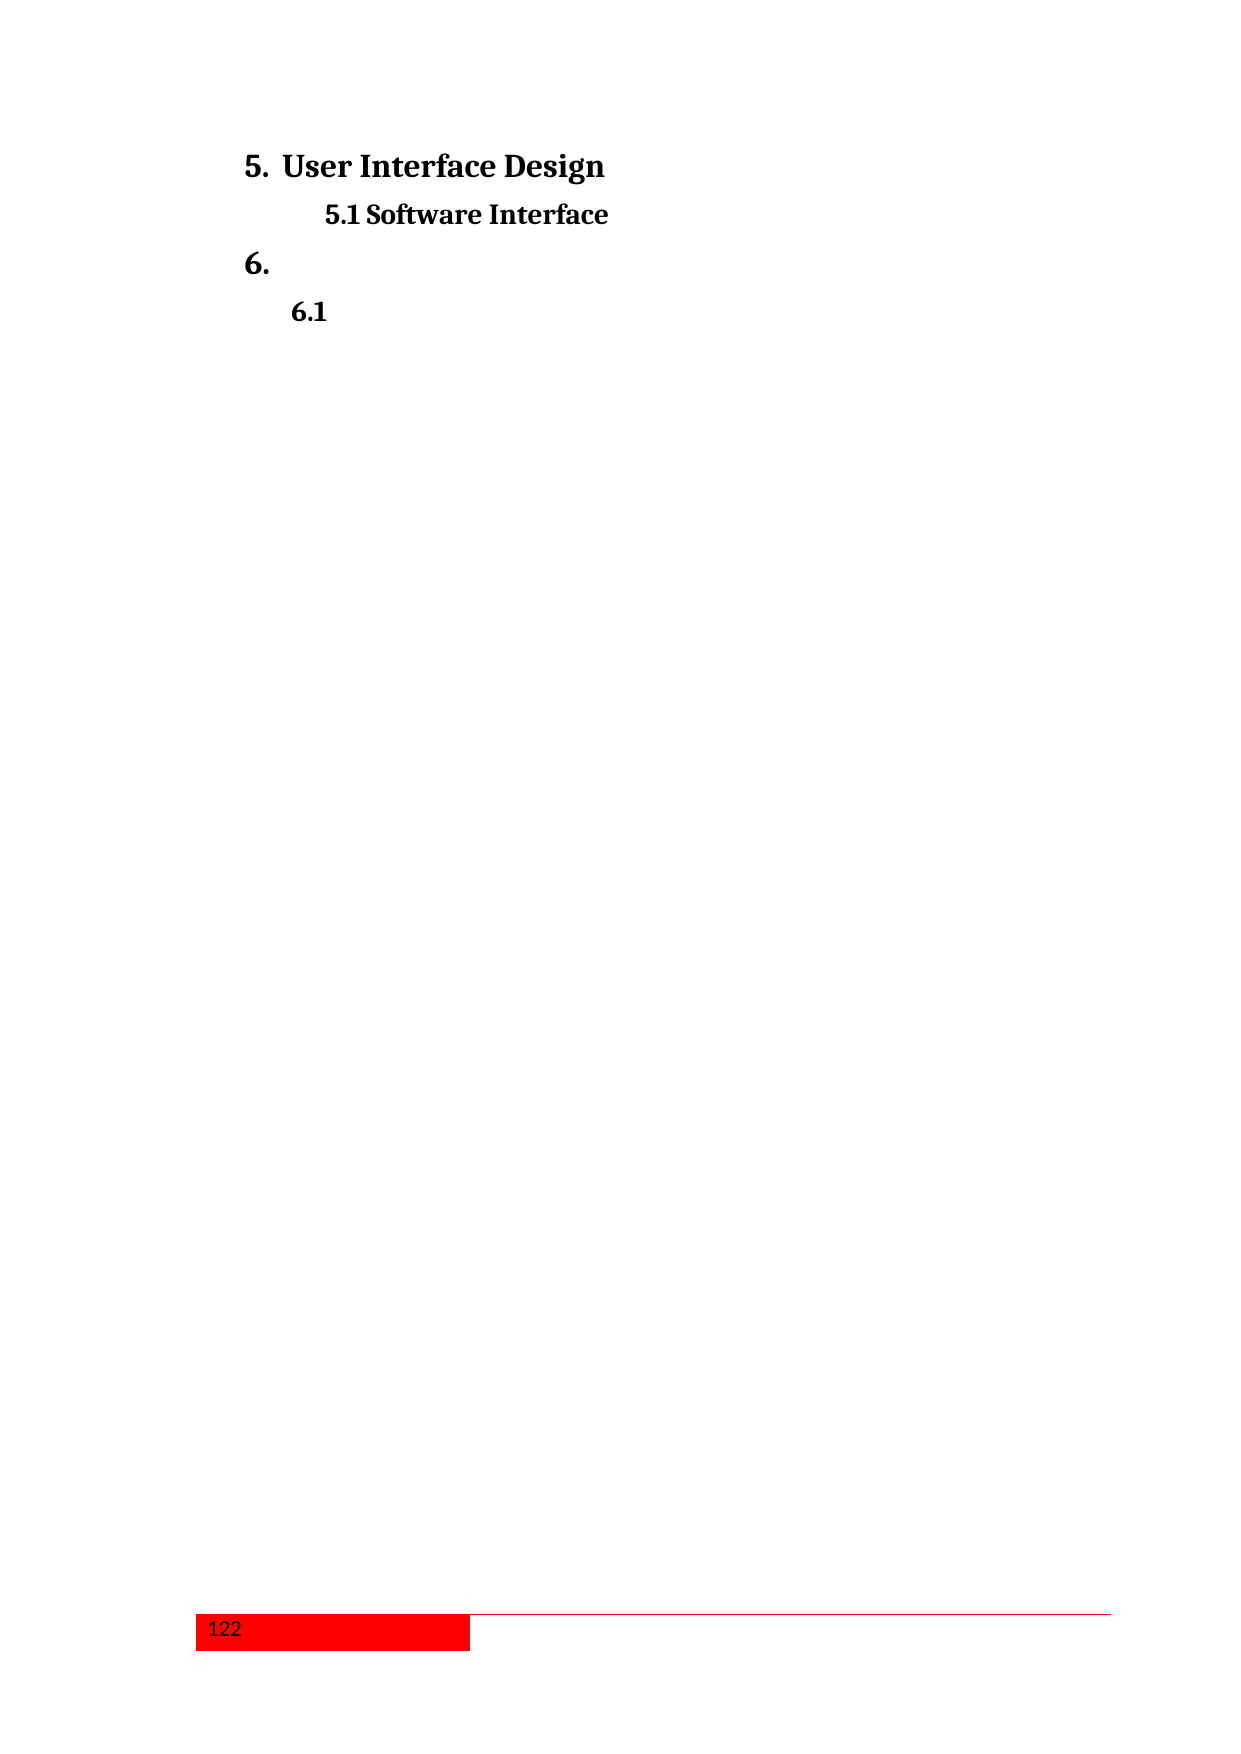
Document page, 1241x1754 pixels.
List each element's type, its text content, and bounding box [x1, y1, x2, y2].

subtitle 5.1 Software Interface [325, 198, 1122, 232]
subtitle User Interface Design [244, 148, 1122, 186]
